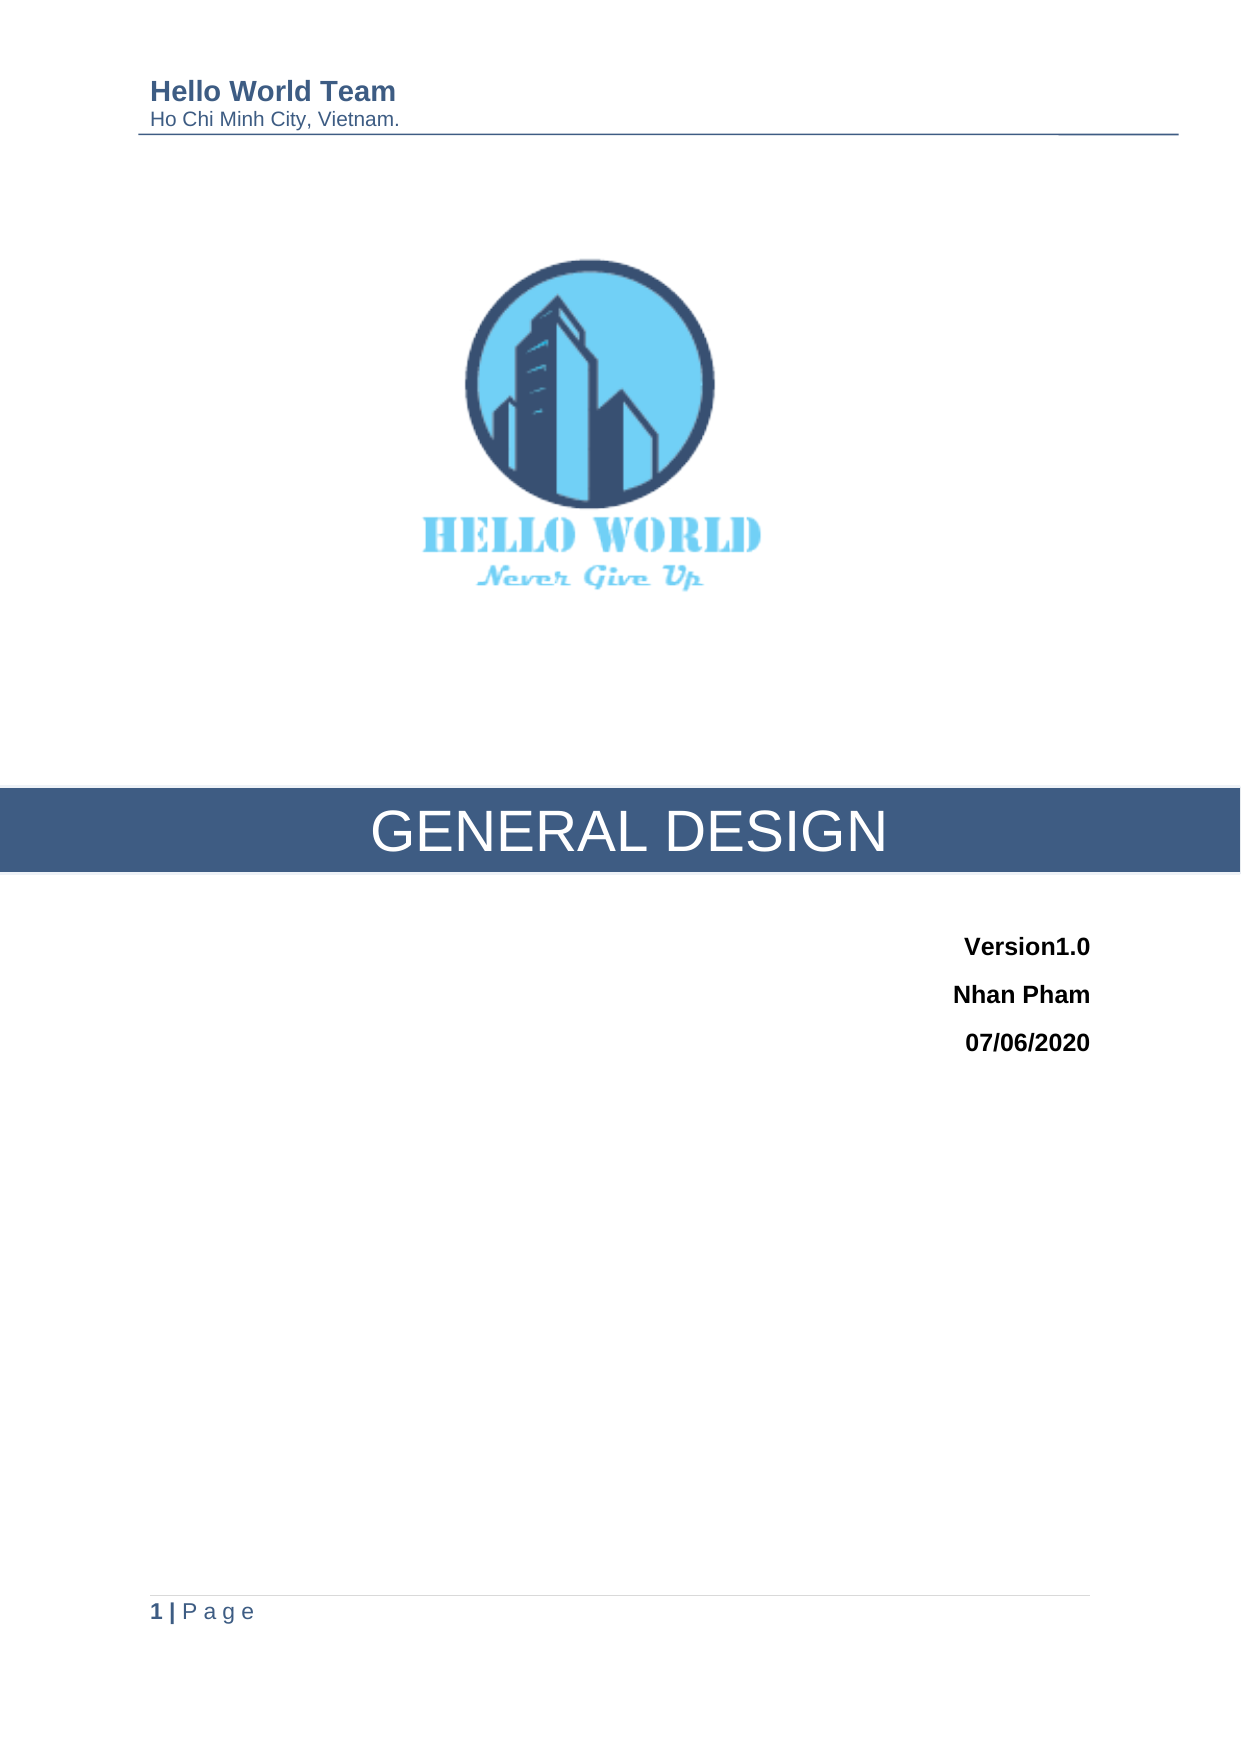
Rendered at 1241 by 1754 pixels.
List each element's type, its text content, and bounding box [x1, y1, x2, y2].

text Nhan Pham [900, 980, 1090, 1009]
text 07/06/2020 [825, 1028, 1090, 1056]
text Version1.0 [900, 932, 1090, 961]
picture [382, 213, 799, 630]
